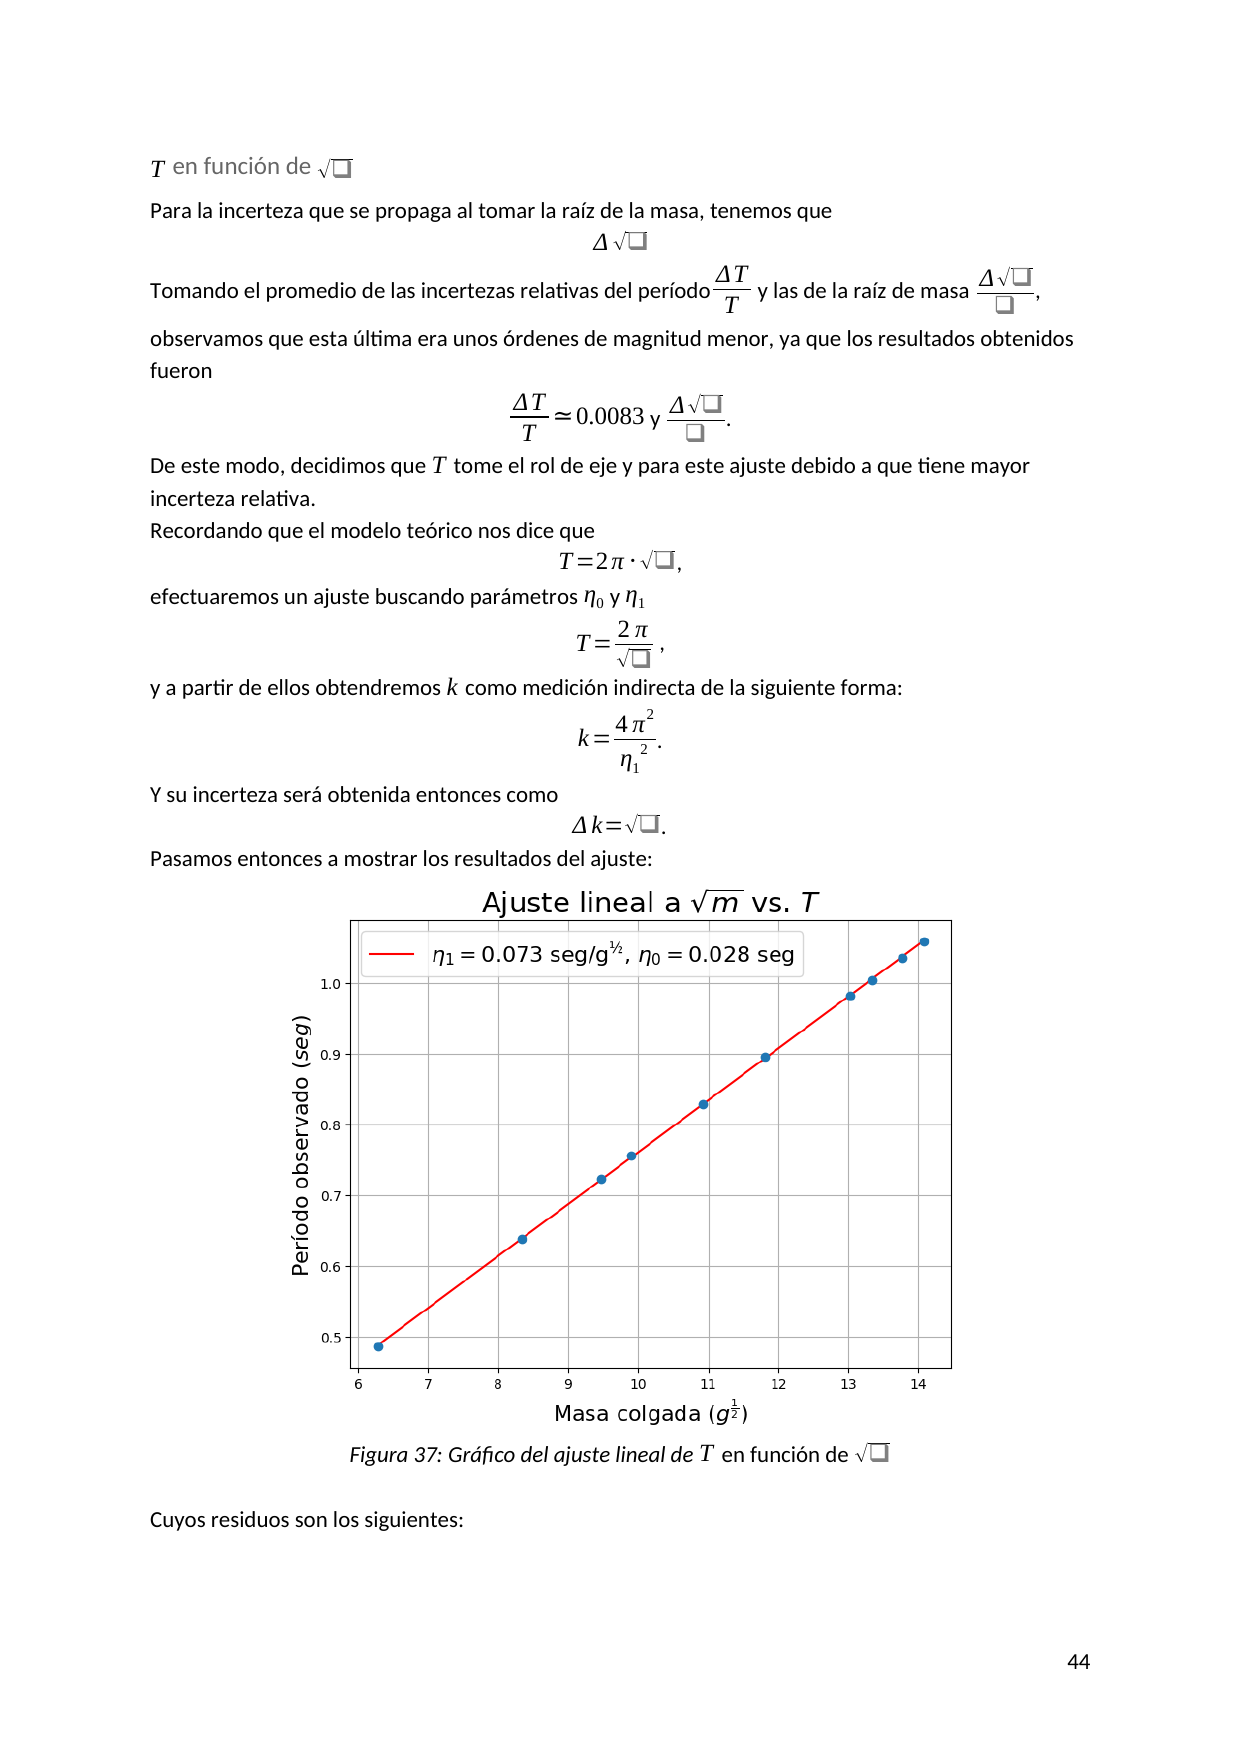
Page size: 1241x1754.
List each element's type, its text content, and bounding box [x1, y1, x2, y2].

text . [150, 706, 1090, 776]
text Figura 37: Gráfico del ajuste lineal de en función de [150, 1440, 1090, 1468]
picture [280, 876, 960, 1436]
subtitle en función de [150, 150, 1090, 188]
text y . [150, 388, 1090, 447]
text Pasamos entonces a mostrar los resultados del ajuste: [150, 844, 1090, 872]
text Para la incerteza que se propaga al tomar la raíz de la masa, tenemos que [150, 196, 1090, 224]
text Tomando el promedio de las incertezas relativas del período y las de la raíz de masa , observamos que esta última era unos órdenes de magnitud menor, ya que los resultados obtenidos fueron [150, 261, 1090, 384]
text , [150, 616, 1090, 669]
text Y su incerteza será obtenida entonces como [150, 780, 1090, 808]
text , [150, 548, 1090, 576]
text De este modo, decidimos que tome el rol de eje y para este ajuste debido a que tiene mayor incerteza relativa. [150, 451, 1090, 512]
text y a partir de ellos obtendremos como medición indirecta de la siguiente forma: [150, 673, 1090, 702]
text Recordando que el modelo teórico nos dice que [150, 516, 1090, 544]
text Cuyos residuos son los siguientes: [150, 1505, 1090, 1533]
text efectuaremos un ajuste buscando parámetros y [150, 580, 1090, 612]
text . [150, 812, 1090, 840]
